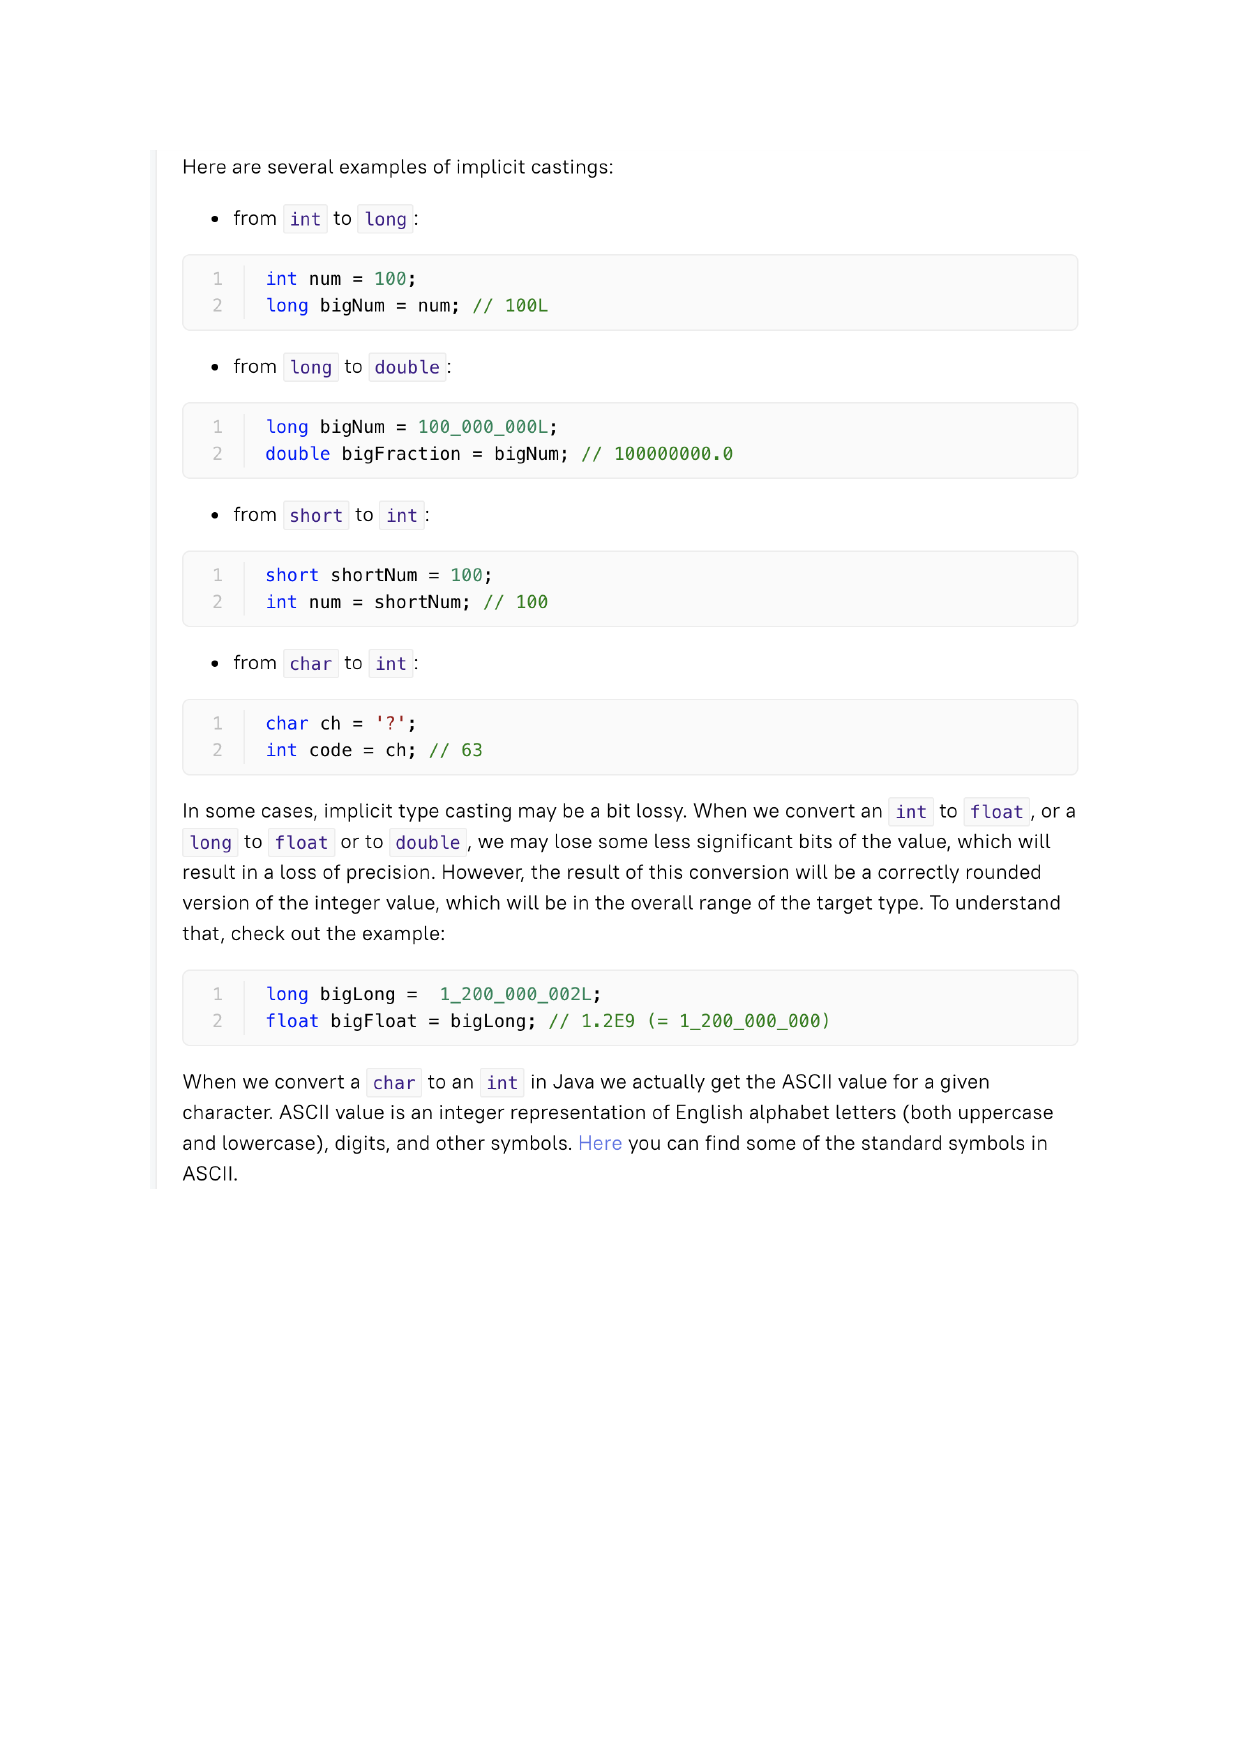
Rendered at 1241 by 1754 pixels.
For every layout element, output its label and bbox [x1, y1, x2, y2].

picture [150, 150, 1091, 1189]
